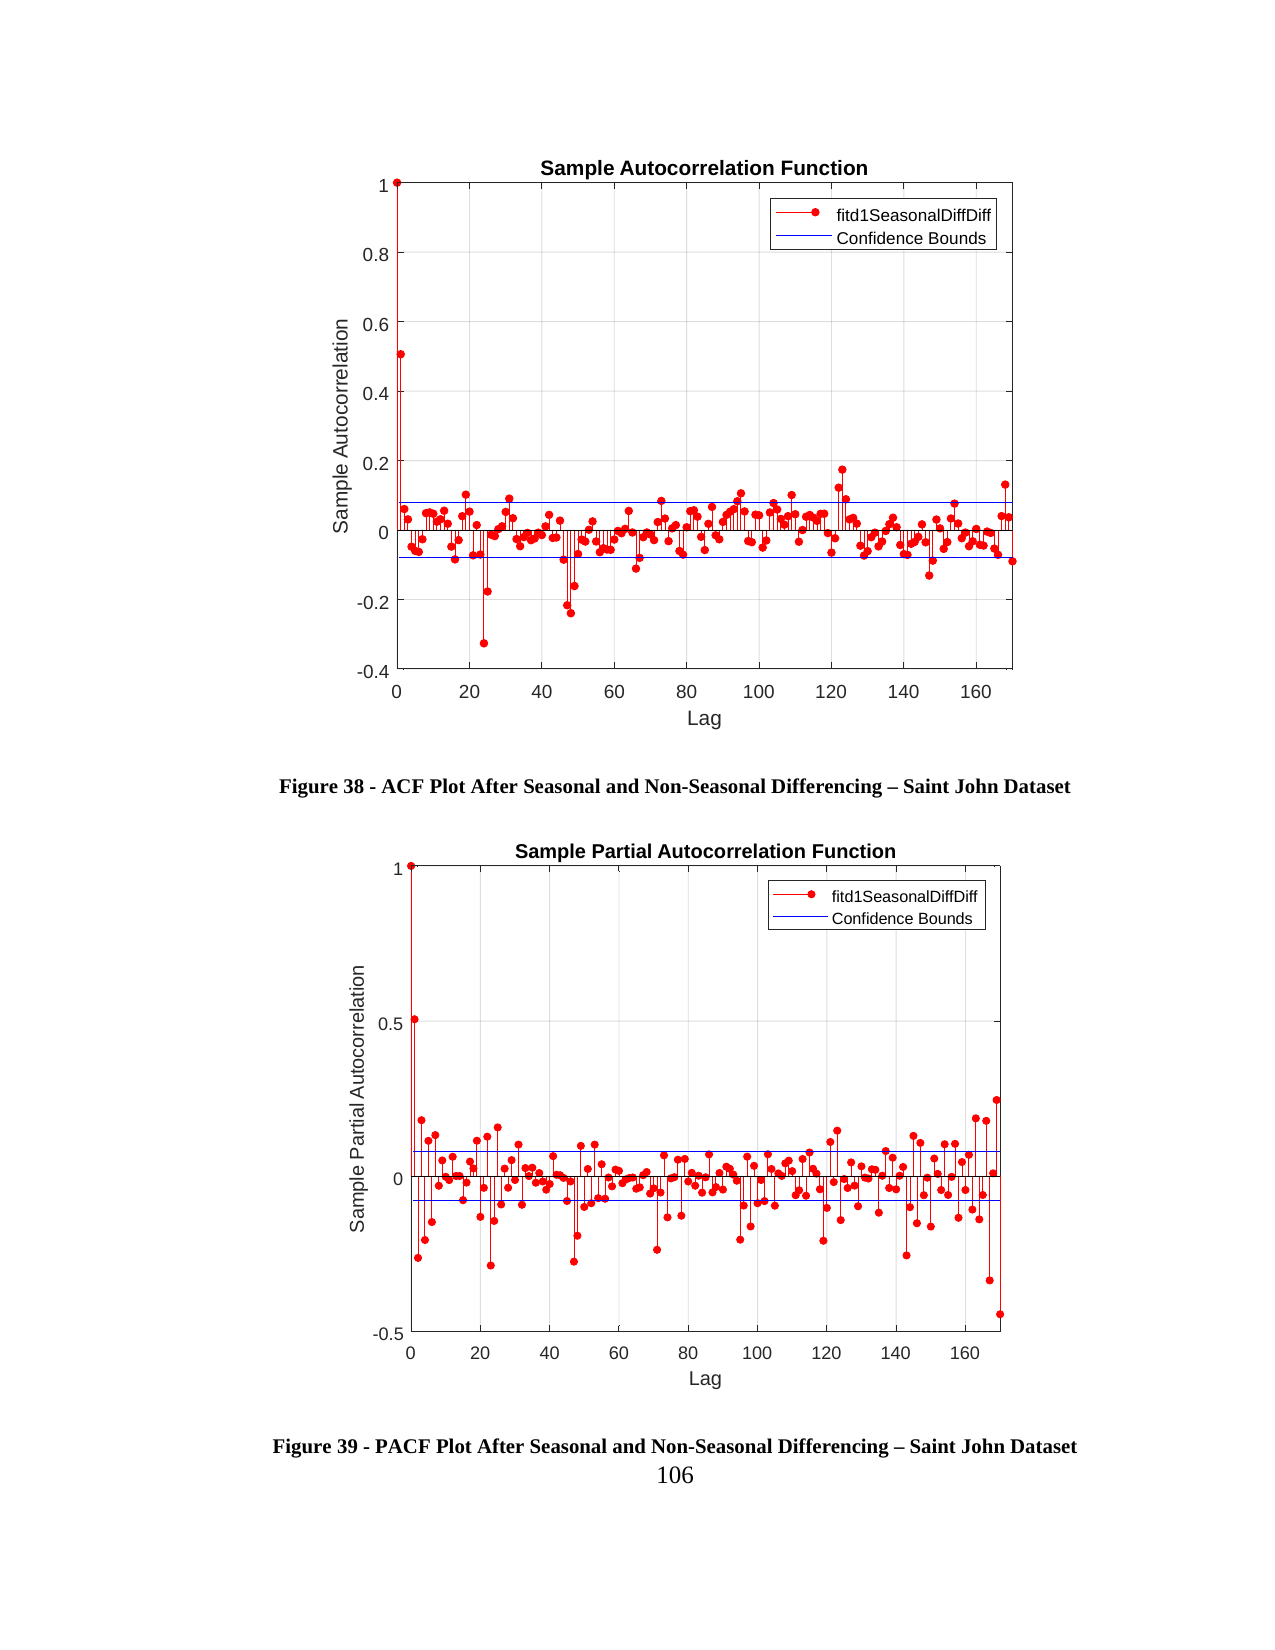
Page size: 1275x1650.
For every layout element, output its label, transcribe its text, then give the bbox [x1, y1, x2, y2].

text Figure - PACF Plot After Seasonal and Non-Seasonal Differencing – Saint John Dataset [225, 1434, 1125, 1458]
text Figure - ACF Plot After Seasonal and Non-Seasonal Differencing – Saint John Dataset [225, 774, 1125, 798]
